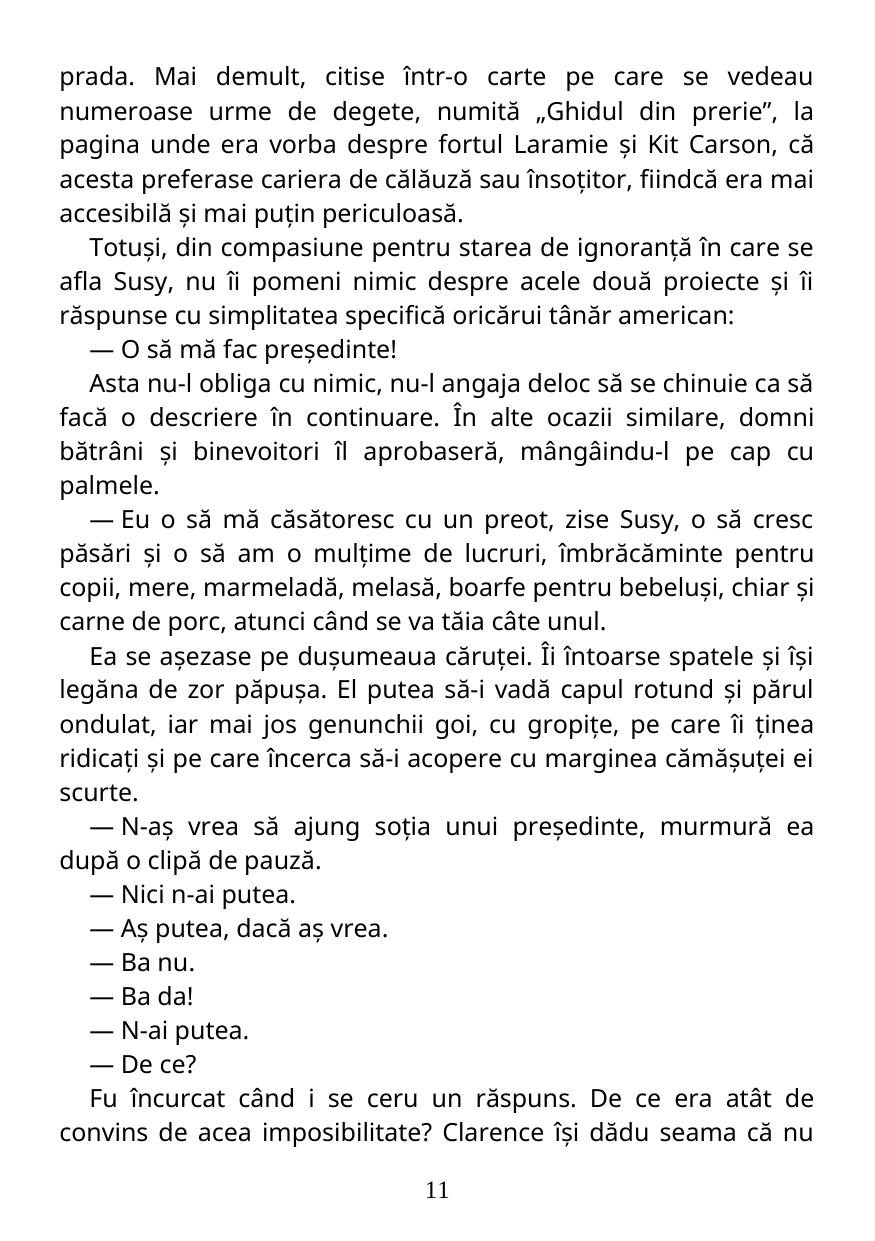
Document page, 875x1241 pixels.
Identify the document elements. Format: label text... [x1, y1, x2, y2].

text Ea se aşezase pe duşumeaua căruţei. Îi întoarse spatele şi îşi legăna de zor păpuşa. El putea să-i vadă capul rotund şi părul ondulat, iar mai jos genunchii goi, cu gropiţe, pe care îi ţinea ridicaţi şi pe care încerca să-i acopere cu marginea cămăşuţei ei scurte. [59, 638, 815, 808]
text — Eu o să mă căsătoresc cu un preot, zise Susy, o să cresc păsări şi o să am o mulţime de lucruri, îmbrăcăminte pentru copii, mere, marmeladă, melasă, boarfe pentru bebeluşi, chiar şi carne de porc, atunci când se va tăia câte unul. [59, 502, 815, 638]
text — De ce? [59, 1047, 815, 1081]
text Asta nu-l obliga cu nimic, nu-l angaja deloc să se chinuie ca să facă o descriere în continuare. În alte ocazii similare, domni bătrâni şi binevoitori îl aprobaseră, mângâindu-l pe cap cu palmele. [59, 366, 815, 502]
text — O să mă fac preşedinte! [59, 332, 815, 366]
text Totuşi, din compasiune pentru starea de ignoranţă în care se afla Susy, nu îi pomeni nimic despre acele două proiecte şi îi răspunse cu simplitatea specifică oricărui tânăr american: [59, 229, 815, 332]
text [59, 59, 815, 229]
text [59, 1081, 815, 1149]
text — N-ai putea. [59, 1013, 815, 1047]
text — Ba nu. [59, 945, 815, 979]
text — Nici n-ai putea. [59, 877, 815, 911]
text — N-aş vrea să ajung soţia unui preşedinte, murmură ea după o clipă de pauză. [59, 808, 815, 877]
text — Ba da! [59, 979, 815, 1013]
text — Aş putea, dacă aş vrea. [59, 911, 815, 945]
